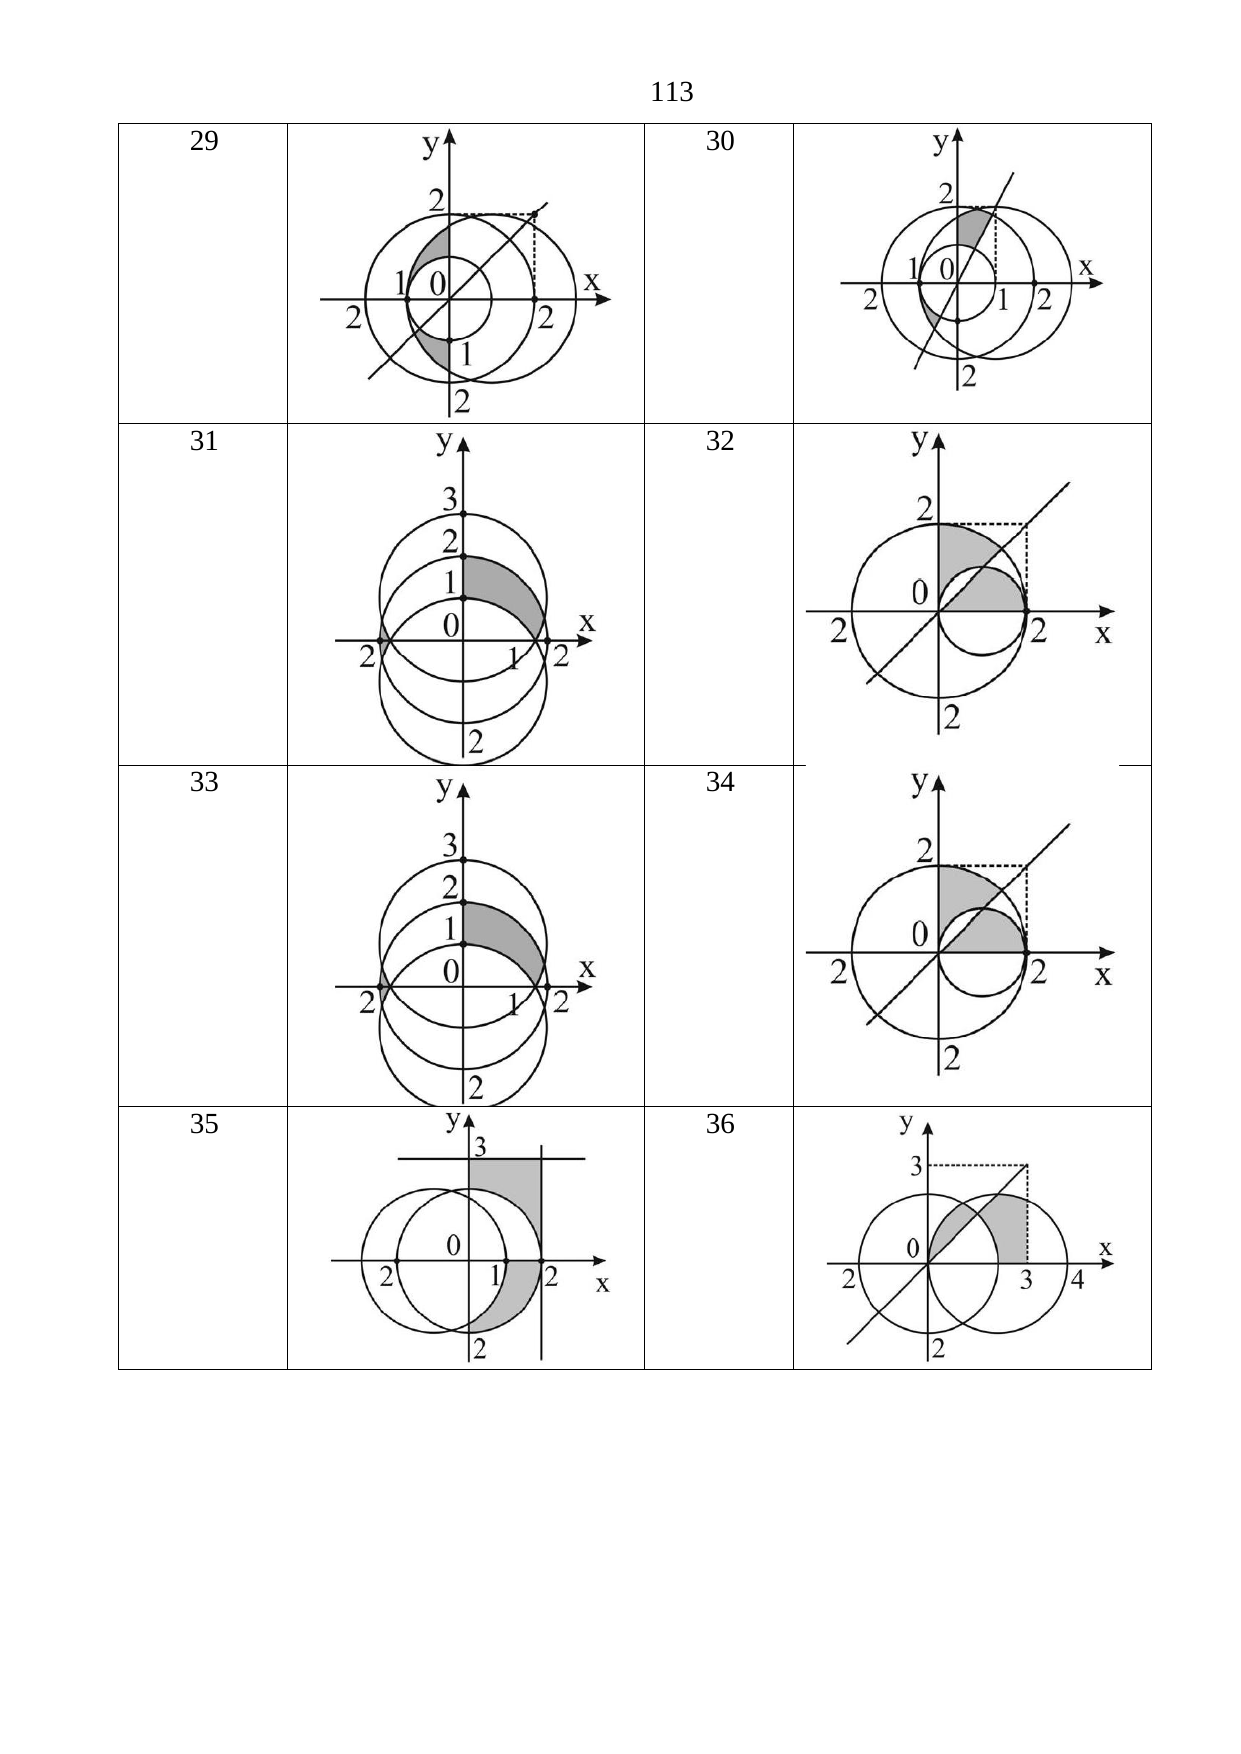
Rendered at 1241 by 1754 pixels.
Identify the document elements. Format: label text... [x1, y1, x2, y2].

table_cell 33 [119, 766, 287, 1106]
table_cell [288, 1107, 644, 1369]
picture [839, 124, 1106, 391]
table_cell 31 [119, 424, 287, 764]
picture [318, 124, 617, 420]
picture [805, 765, 1120, 1083]
picture [826, 1112, 1118, 1365]
table_cell 34 [645, 766, 793, 1106]
table_cell 32 [645, 424, 793, 764]
table_cell [288, 424, 644, 764]
table_cell [794, 424, 1151, 764]
table_header 30 [645, 124, 793, 423]
table_header [794, 124, 1151, 423]
picture [328, 1107, 612, 1365]
table_cell [794, 766, 1151, 1106]
picture [805, 424, 1119, 742]
table_header 29 [119, 124, 287, 423]
table_header [288, 124, 644, 423]
table_cell 36 [645, 1107, 793, 1369]
table_cell 35 [119, 1107, 287, 1369]
table_cell [288, 766, 644, 1106]
table_cell [794, 1107, 1151, 1369]
